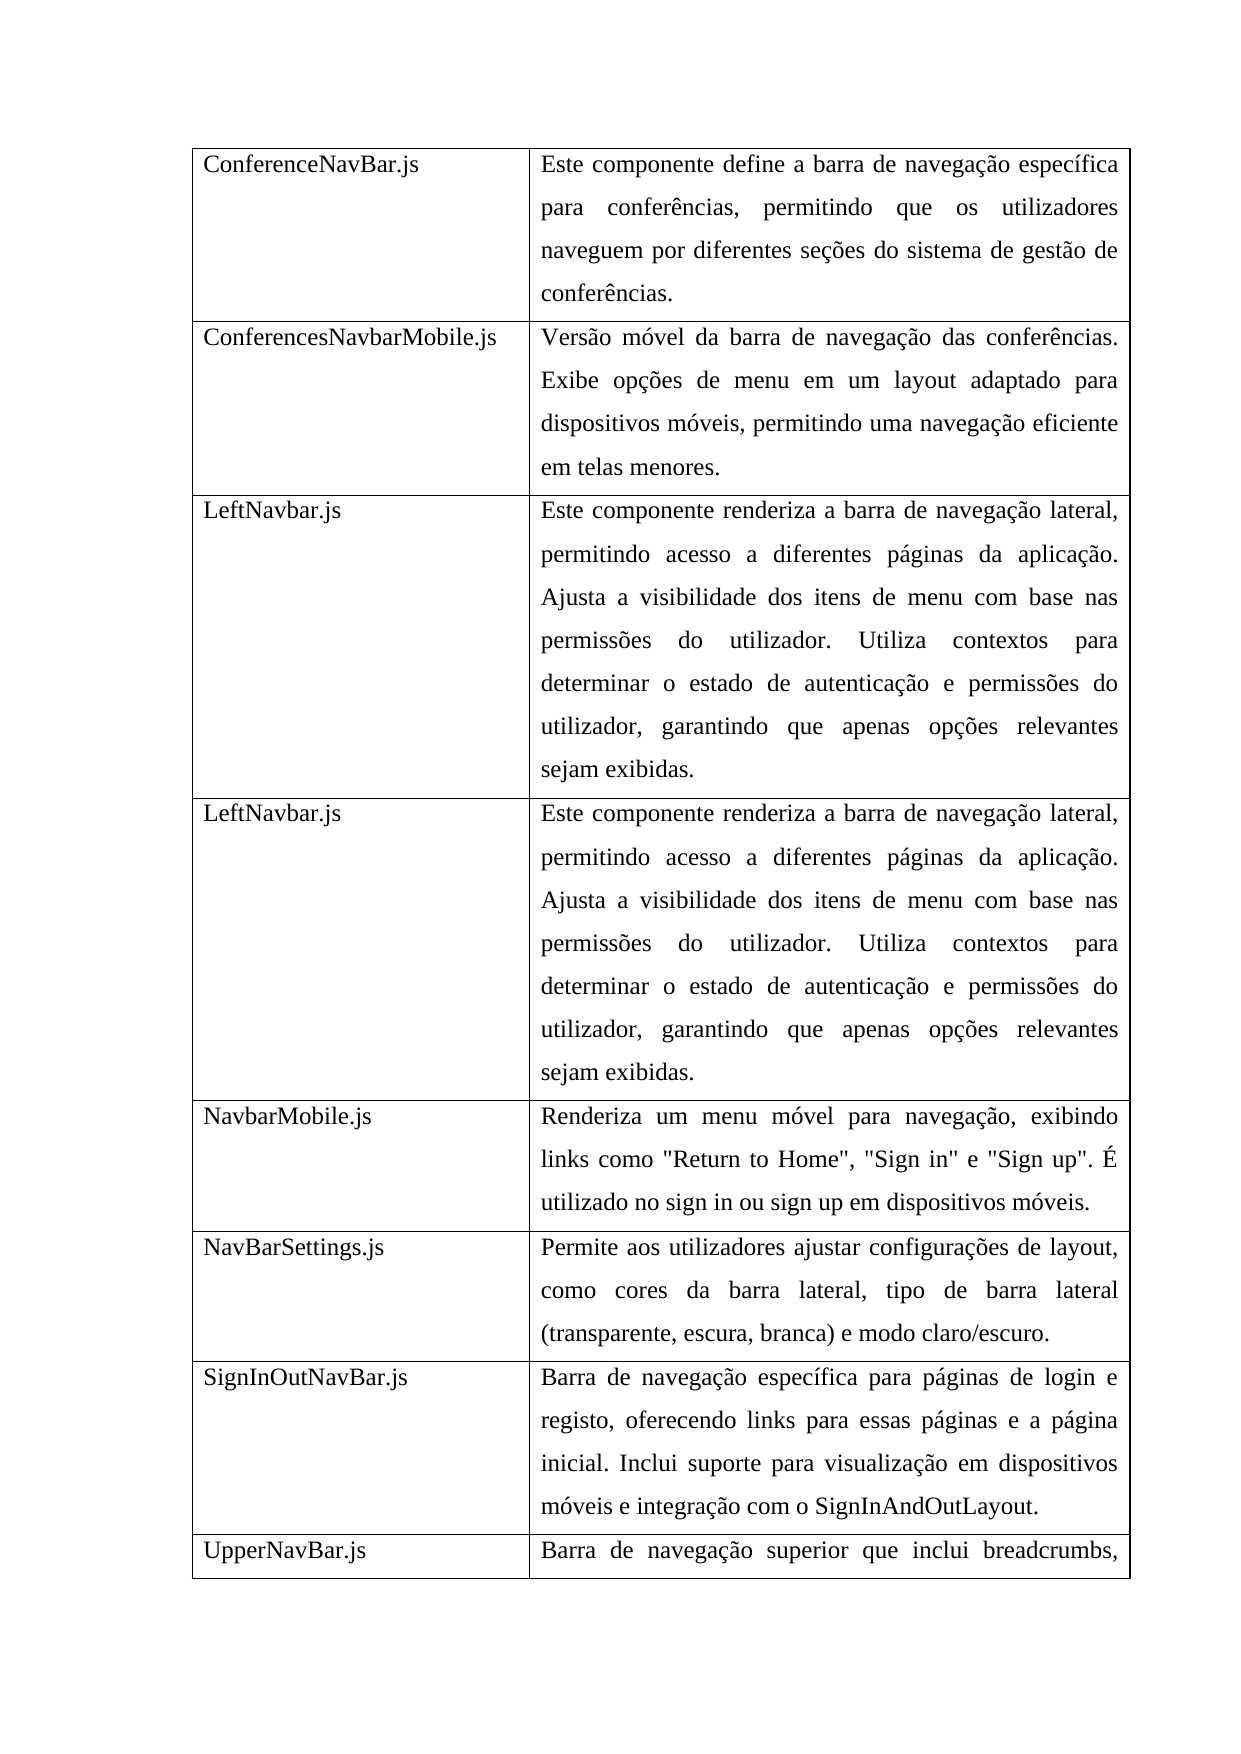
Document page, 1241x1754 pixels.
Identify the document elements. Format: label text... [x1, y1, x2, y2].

table_cell LeftNavbar.js [193, 496, 529, 797]
table_cell NavBarSettings.js [193, 1232, 529, 1361]
table_cell Este componente define a barra de navegação específica para conferências, permitindo que os utilizadores naveguem por diferentes seções do sistema de gestão de conferências. [530, 149, 1129, 321]
table_cell Barra de navegação específica para páginas de login e registo, oferecendo links para essas páginas e a página inicial. Inclui suporte para visualização em dispositivos móveis e integração com o SignInAndOutLayout. [530, 1362, 1129, 1534]
table_cell Este componente renderiza a barra de navegação lateral, permitindo acesso a diferentes páginas da aplicação. Ajusta a visibilidade dos itens de menu com base nas permissões do utilizador. Utiliza contextos para determinar o estado de autenticação e permissões do utilizador, garantindo que apenas opções relevantes sejam exibidas. [530, 496, 1129, 797]
table_cell SignInOutNavBar.js [193, 1362, 529, 1534]
table_cell Este componente renderiza a barra de navegação lateral, permitindo acesso a diferentes páginas da aplicação. Ajusta a visibilidade dos itens de menu com base nas permissões do utilizador. Utiliza contextos para determinar o estado de autenticação e permissões do utilizador, garantindo que apenas opções relevantes sejam exibidas. [530, 799, 1129, 1100]
table_cell ConferencesNavbarMobile.js [193, 322, 529, 494]
table_cell LeftNavbar.js [193, 799, 529, 1100]
table_cell ConferenceNavBar.js [193, 149, 529, 321]
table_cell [530, 1535, 1129, 1578]
table_cell NavbarMobile.js [193, 1101, 529, 1231]
table_cell Permite aos utilizadores ajustar configurações de layout, como cores da barra lateral, tipo de barra lateral (transparente, escura, branca) e modo claro/escuro. [530, 1232, 1129, 1361]
table_cell UpperNavBar.js [193, 1535, 529, 1578]
table_cell Versão móvel da barra de navegação das conferências. Exibe opções de menu em um layout adaptado para dispositivos móveis, permitindo uma navegação eficiente em telas menores. [530, 322, 1129, 494]
table_cell Renderiza um menu móvel para navegação, exibindo links como "Return to Home", "Sign in" e "Sign up". É utilizado no sign in ou sign up em dispositivos móveis. [530, 1101, 1129, 1231]
